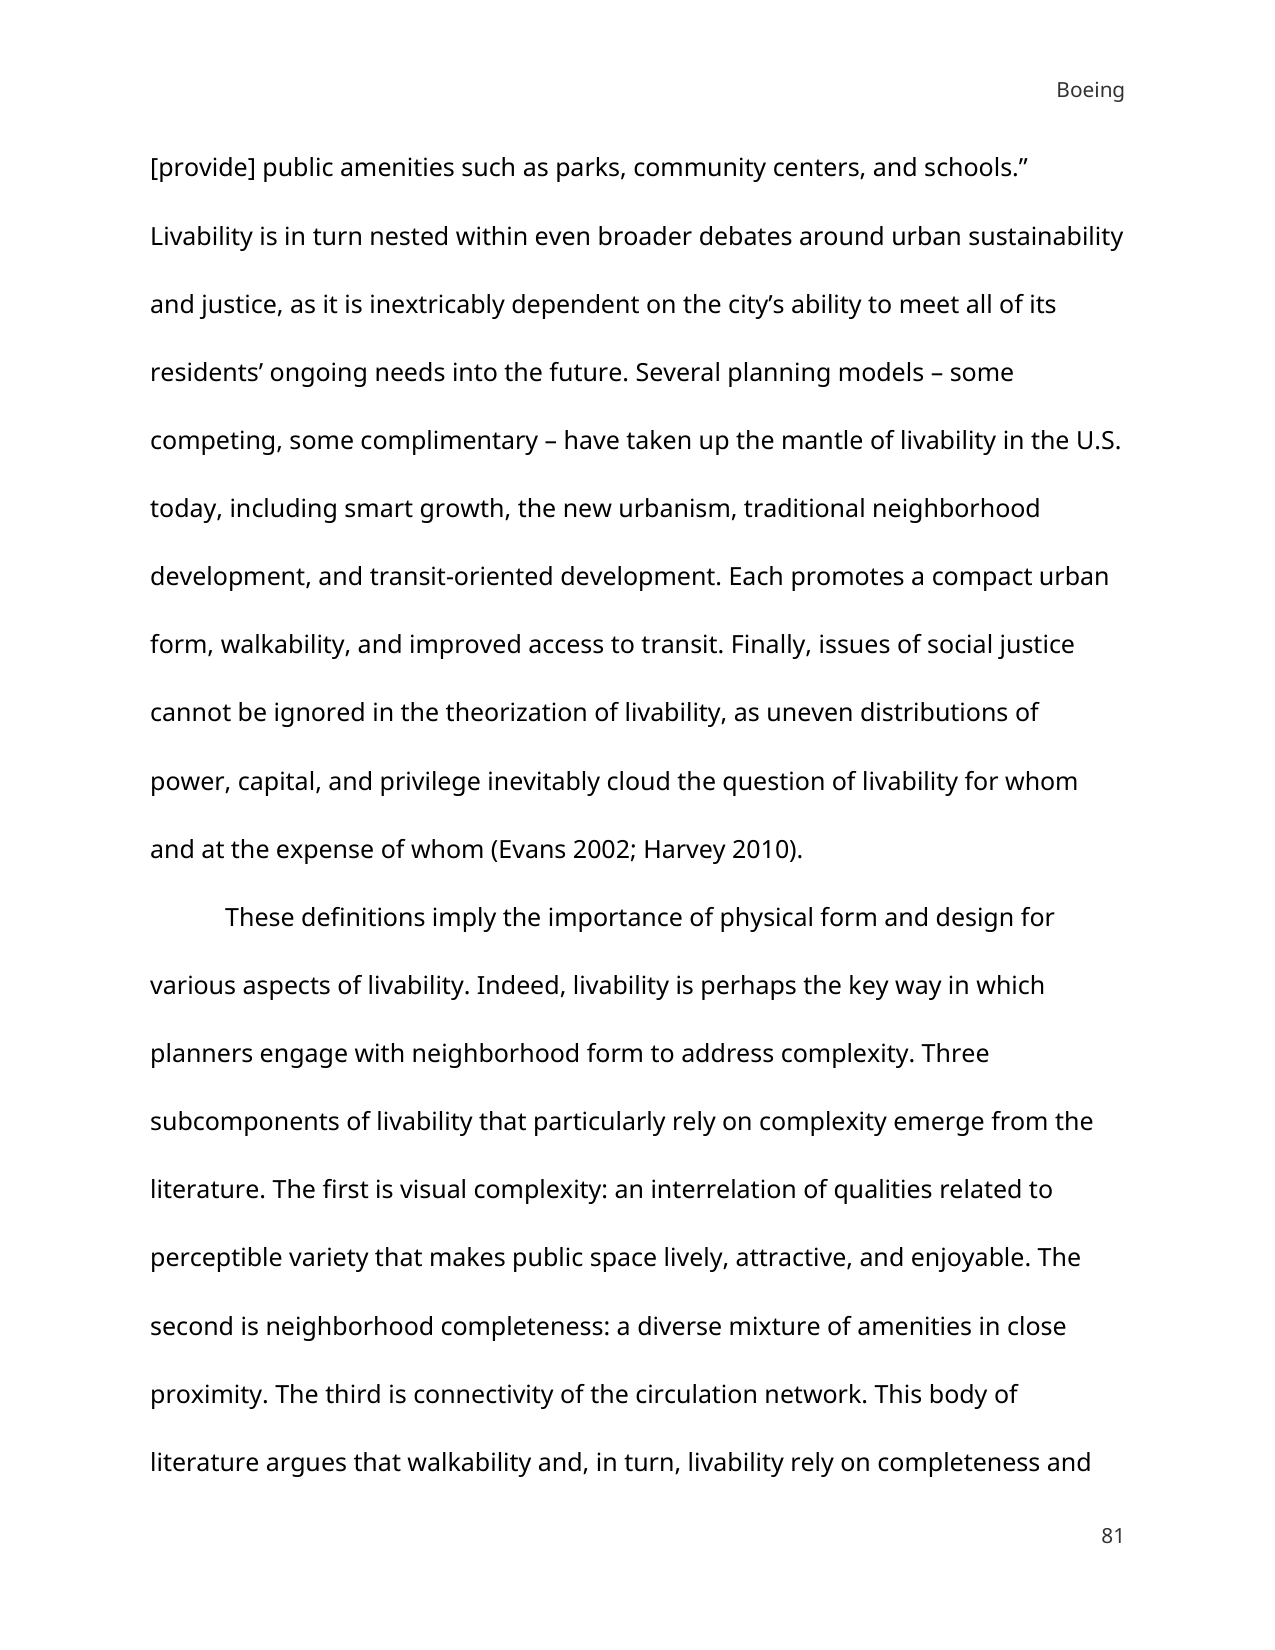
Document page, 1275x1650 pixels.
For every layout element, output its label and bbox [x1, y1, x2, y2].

text [150, 899, 1125, 1478]
text [150, 150, 1125, 865]
